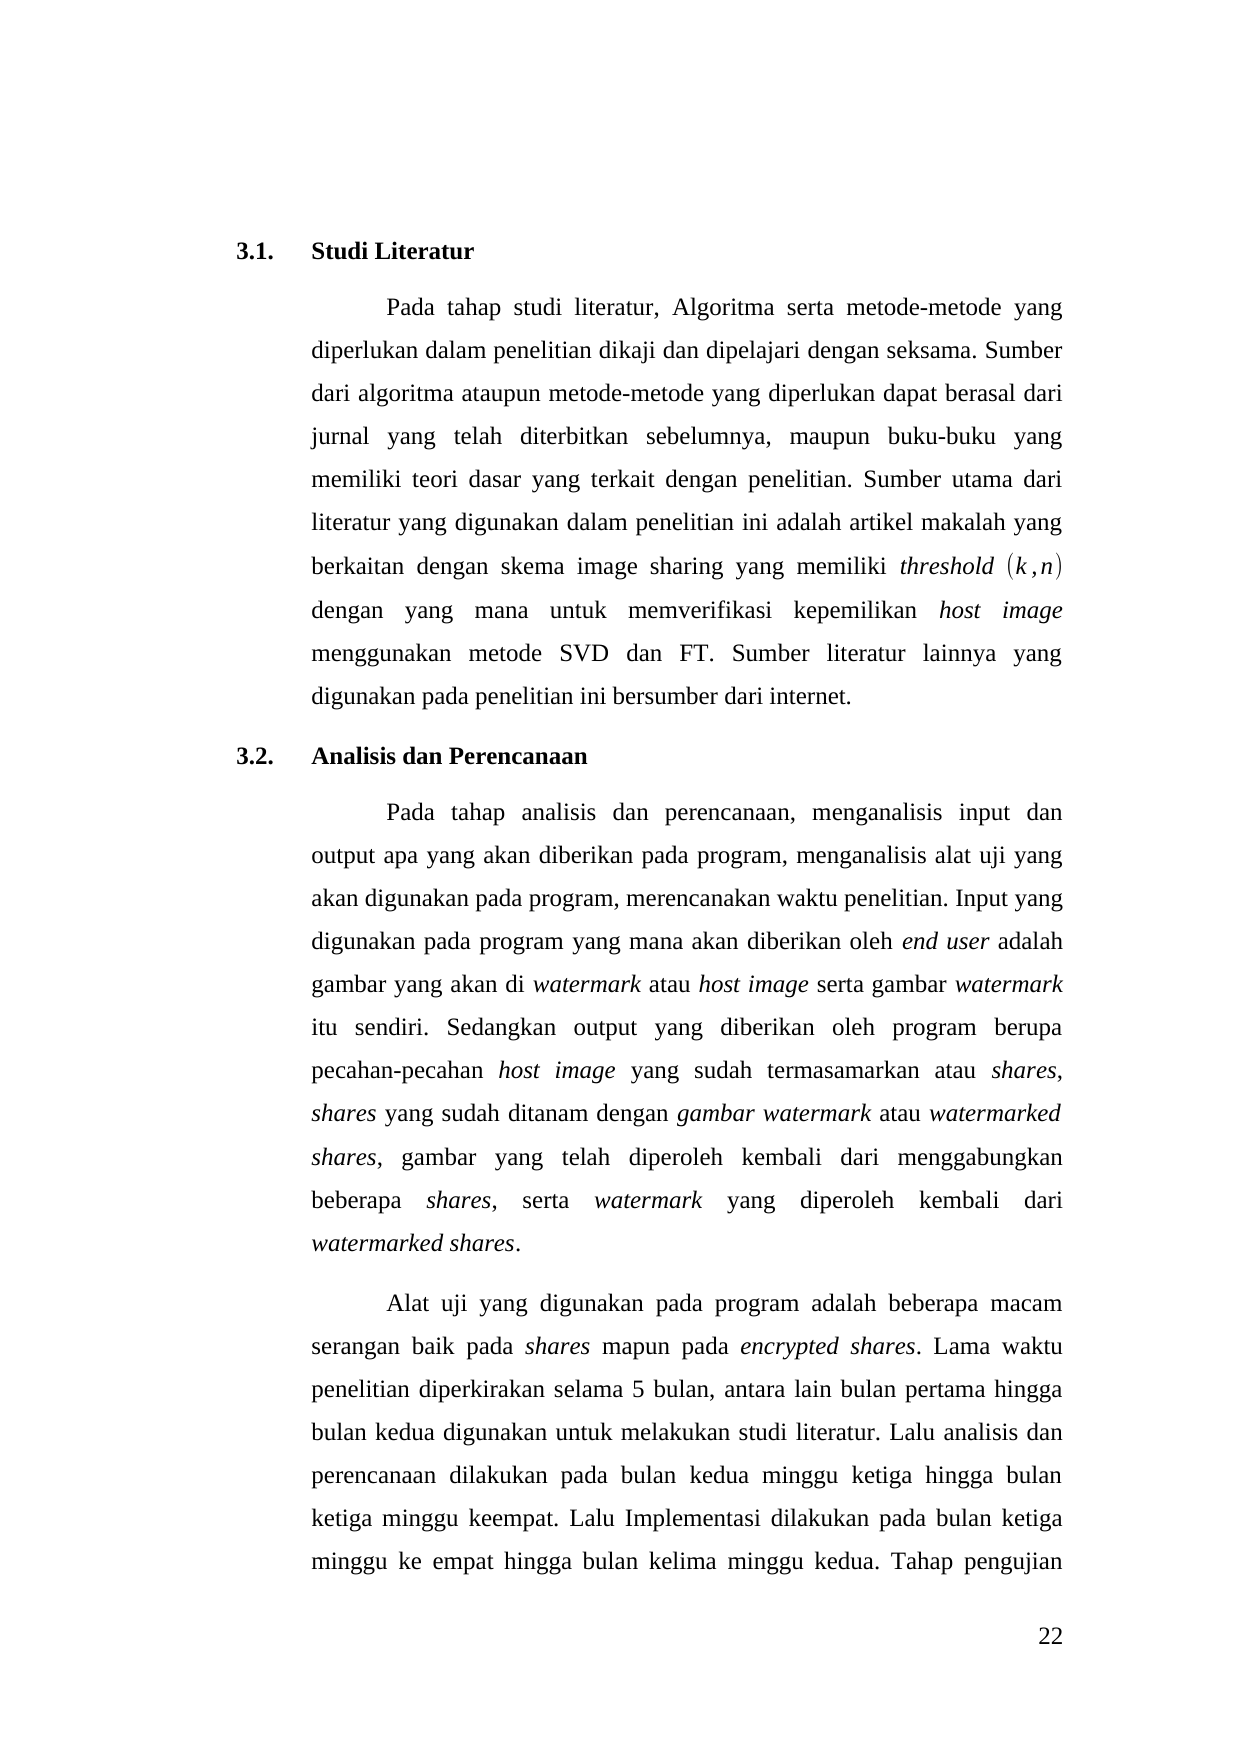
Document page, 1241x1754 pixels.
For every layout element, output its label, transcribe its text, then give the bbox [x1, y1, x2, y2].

subtitle Analisis dan Perencanaan [236, 741, 1063, 770]
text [311, 1288, 1063, 1575]
text Pada tahap studi literatur, Algoritma serta metode-metode yang diperlukan dalam penelitian dikaji dan dipelajari dengan seksama. Sumber dari algoritma ataupun metode-metode yang diperlukan dapat berasal dari jurnal yang telah diterbitkan sebelumnya, maupun buku-buku yang memiliki teori dasar yang terkait dengan penelitian. Sumber utama dari literatur yang digunakan dalam penelitian ini adalah artikel makalah yang berkaitan dengan skema image sharing yang memiliki threshold dengan yang mana untuk memverifikasi kepemilikan host image menggunakan metode SVD dan FT. Sumber literatur lainnya yang digunakan pada penelitian ini bersumber dari internet. [311, 292, 1063, 710]
subtitle Studi Literatur [236, 236, 1063, 265]
text Pada tahap analisis dan perencanaan, menganalisis input dan output apa yang akan diberikan pada program, menganalisis alat uji yang akan digunakan pada program, merencanakan waktu penelitian. Input yang digunakan pada program yang mana akan diberikan oleh end user adalah gambar yang akan di watermark atau host image serta gambar watermark itu sendiri. Sedangkan output yang diberikan oleh program berupa pecahan-pecahan host image yang sudah termasamarkan atau shares, shares yang sudah ditanam dengan gambar watermark atau watermarked shares, gambar yang telah diperoleh kembali dari menggabungkan beberapa shares, serta watermark yang diperoleh kembali dari watermarked shares. [311, 797, 1063, 1257]
